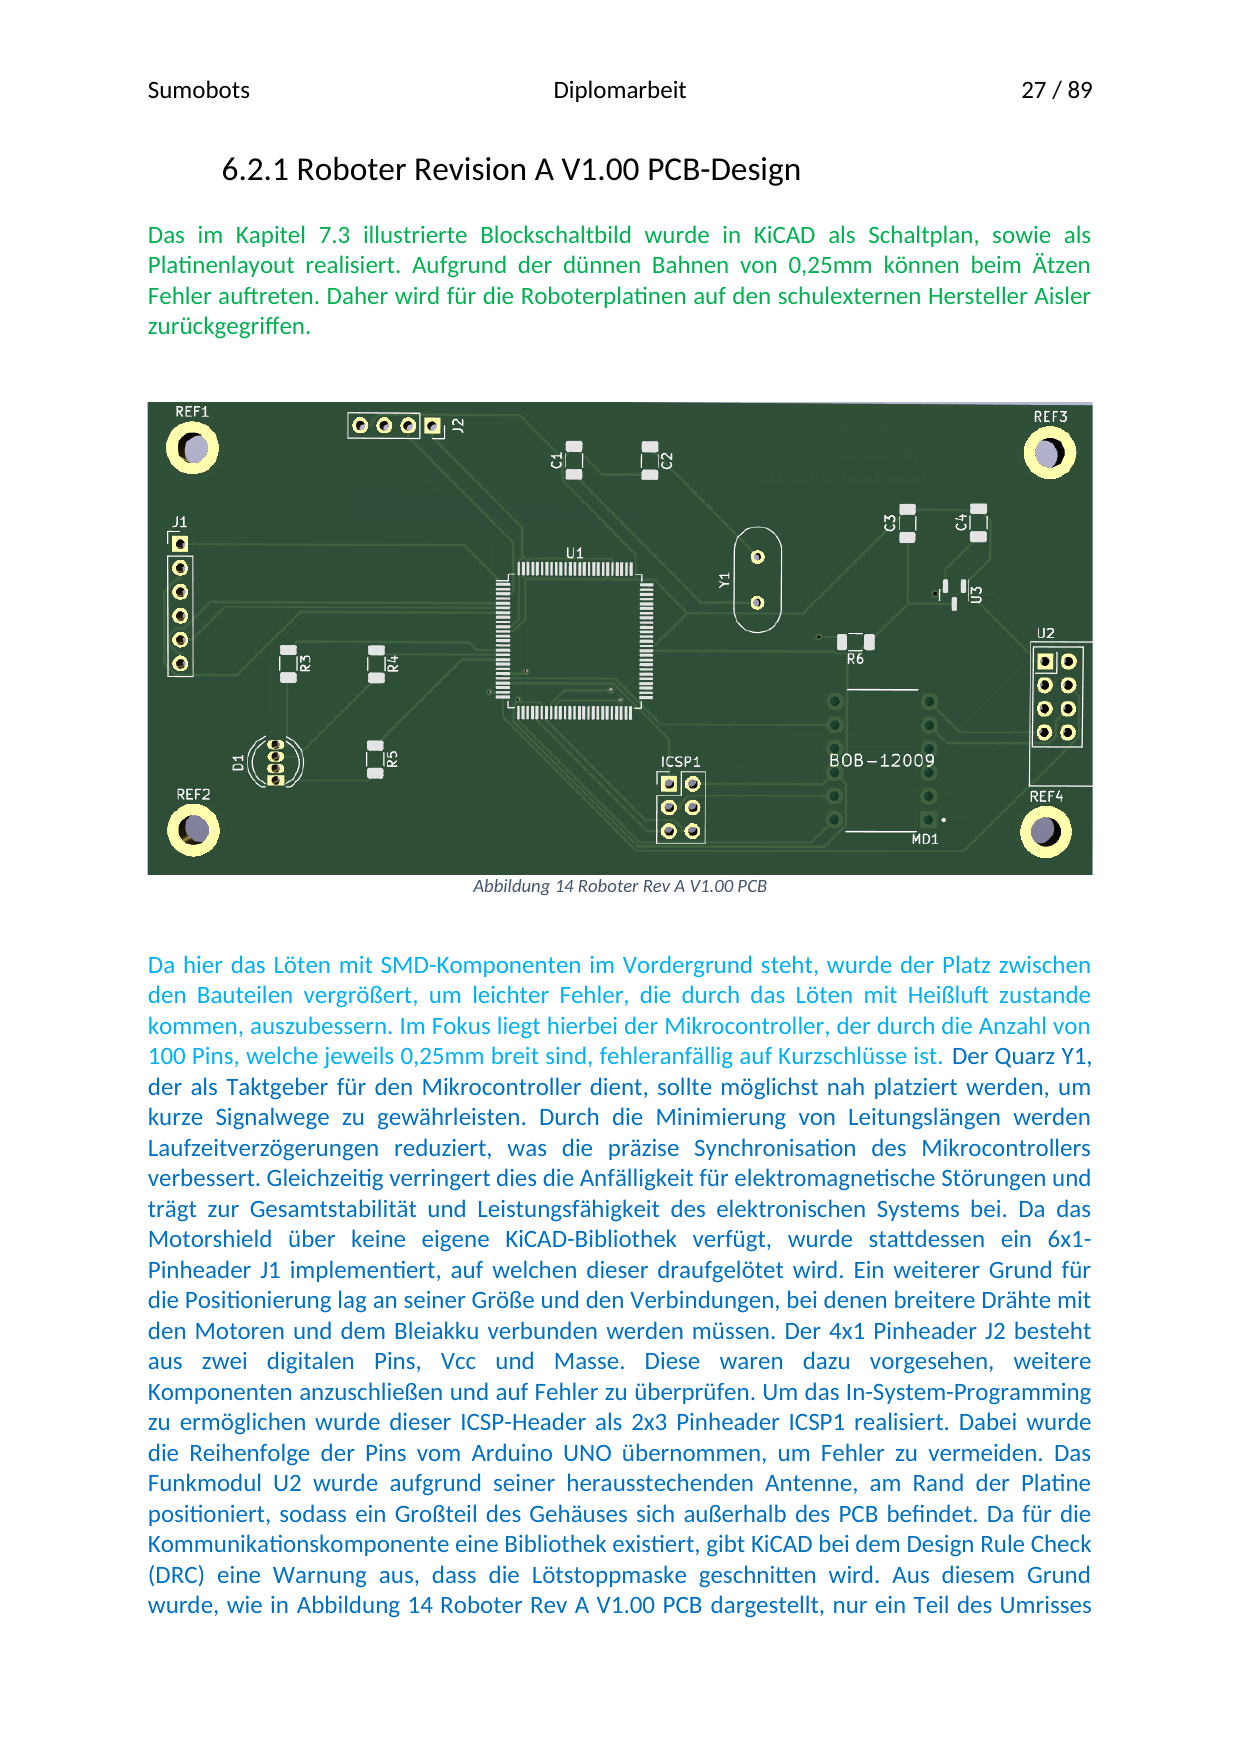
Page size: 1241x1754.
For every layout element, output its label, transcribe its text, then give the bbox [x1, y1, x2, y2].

text Das im Kapitel 7.3 illustrierte Blockschaltbild wurde in KiCAD als Schaltplan, sowie als Platinenlayout realisiert. Aufgrund der dünnen Bahnen von 0,25mm können beim Ätzen Fehler auftreten. Daher wird für die Roboterplatinen auf den schulexternen Hersteller Aisler zurückgegriffen. [148, 219, 1093, 341]
subtitle Roboter Revision A V1.00 PCB-Design [221, 148, 1093, 188]
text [148, 949, 1093, 1620]
text Abbildung 14 Roboter Rev A V1.00 PCB [148, 875, 1093, 897]
picture [147, 402, 1093, 875]
